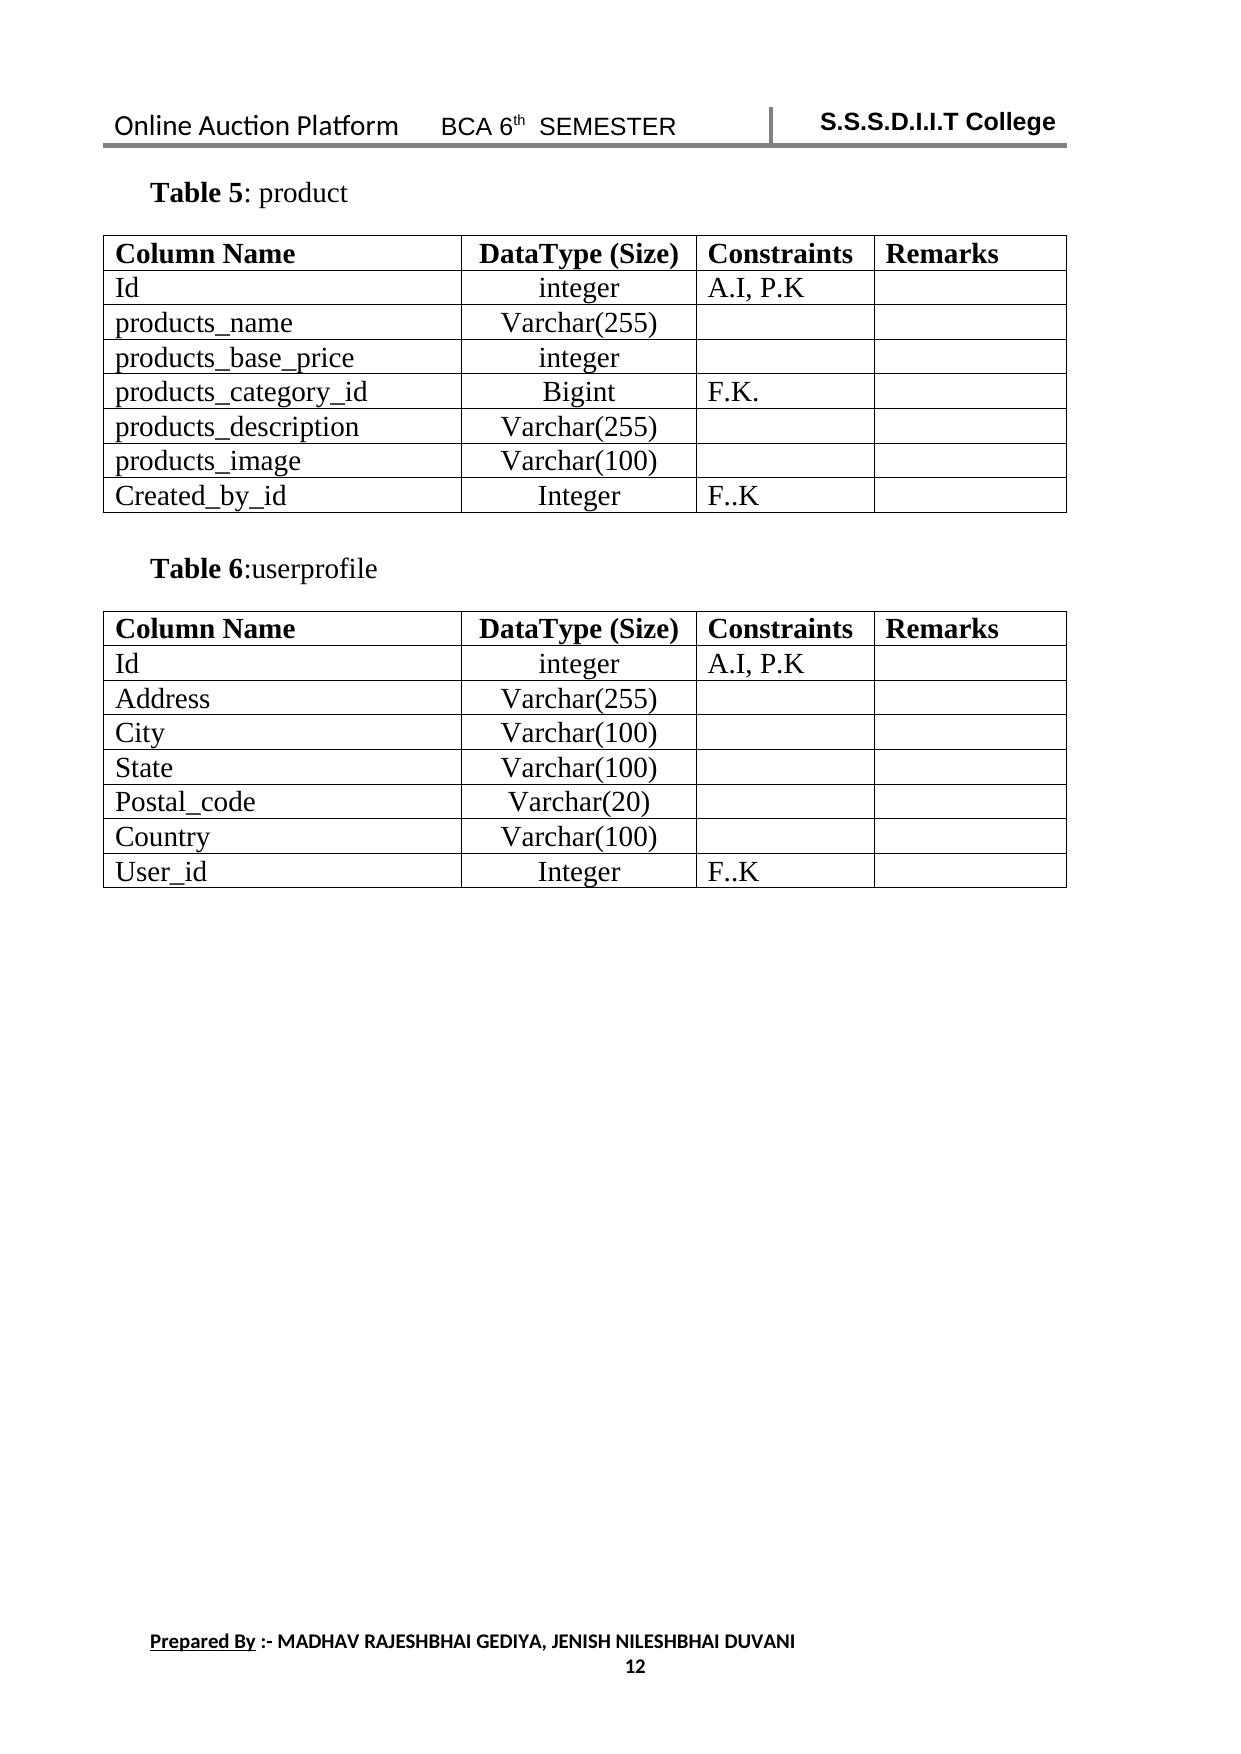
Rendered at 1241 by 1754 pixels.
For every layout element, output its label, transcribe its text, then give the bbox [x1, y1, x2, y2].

table_cell [875, 305, 1066, 339]
table_cell A.I, P.K [697, 271, 874, 304]
table_cell [875, 681, 1066, 714]
table_cell Varchar(100) [462, 819, 696, 853]
table_cell Varchar(255) [462, 409, 696, 442]
table_cell [697, 715, 874, 749]
table_cell [697, 785, 874, 818]
table_cell [875, 646, 1066, 680]
table_cell [875, 478, 1066, 512]
table_cell [875, 715, 1066, 749]
table_cell integer [462, 340, 696, 373]
text Table 5: product [150, 176, 1090, 209]
table_cell [697, 340, 874, 373]
table_cell Varchar(20) [462, 785, 696, 818]
table_cell F.K. [697, 374, 874, 408]
table_cell integer [462, 271, 696, 304]
table_header DataType (Size) [462, 612, 696, 645]
table_cell [875, 409, 1066, 442]
table_cell Varchar(100) [462, 750, 696, 783]
table_cell Id [104, 646, 461, 680]
table_cell [697, 409, 874, 442]
table_header Remarks [875, 612, 1066, 645]
table_header Remarks [875, 236, 1066, 269]
table_cell State [104, 750, 461, 783]
table_cell [875, 819, 1066, 853]
table_cell Created_by_id [104, 478, 461, 512]
table_cell products_name [104, 305, 461, 339]
table_cell [875, 444, 1066, 477]
table_cell [697, 819, 874, 853]
table_cell integer [462, 646, 696, 680]
table_header Column Name [104, 236, 461, 269]
table_header Column Name [104, 612, 461, 645]
table_cell [875, 340, 1066, 373]
table_cell [875, 750, 1066, 783]
table_cell F..K [697, 478, 874, 512]
table_header DataType (Size) [462, 236, 696, 269]
table_cell Country [104, 819, 461, 853]
table_cell F..K [697, 854, 874, 887]
table_cell A.I, P.K [697, 646, 874, 680]
table_cell Varchar(100) [462, 715, 696, 749]
table_cell [875, 374, 1066, 408]
table_cell [697, 305, 874, 339]
table_cell [697, 444, 874, 477]
table_cell Integer [462, 478, 696, 512]
table_cell [875, 785, 1066, 818]
table_cell products_category_id [104, 374, 461, 408]
text Table 6:userprofile [150, 551, 1090, 585]
table_cell Address [104, 681, 461, 714]
table_cell Integer [462, 854, 696, 887]
table_cell Varchar(255) [462, 305, 696, 339]
table_cell Varchar(100) [462, 444, 696, 477]
table_cell Id [104, 271, 461, 304]
table_cell products_description [104, 409, 461, 442]
table_cell [875, 854, 1066, 887]
table_cell [697, 681, 874, 714]
table_cell [875, 271, 1066, 304]
table_cell City [104, 715, 461, 749]
table_header Constraints [697, 612, 874, 645]
table_cell Bigint [462, 374, 696, 408]
table_cell Varchar(255) [462, 681, 696, 714]
table_header Constraints [697, 236, 874, 269]
table_cell Postal_code [104, 785, 461, 818]
table_cell User_id [104, 854, 461, 887]
table_cell products_base_price [104, 340, 461, 373]
table_cell [697, 750, 874, 783]
table_cell products_image [104, 444, 461, 477]
